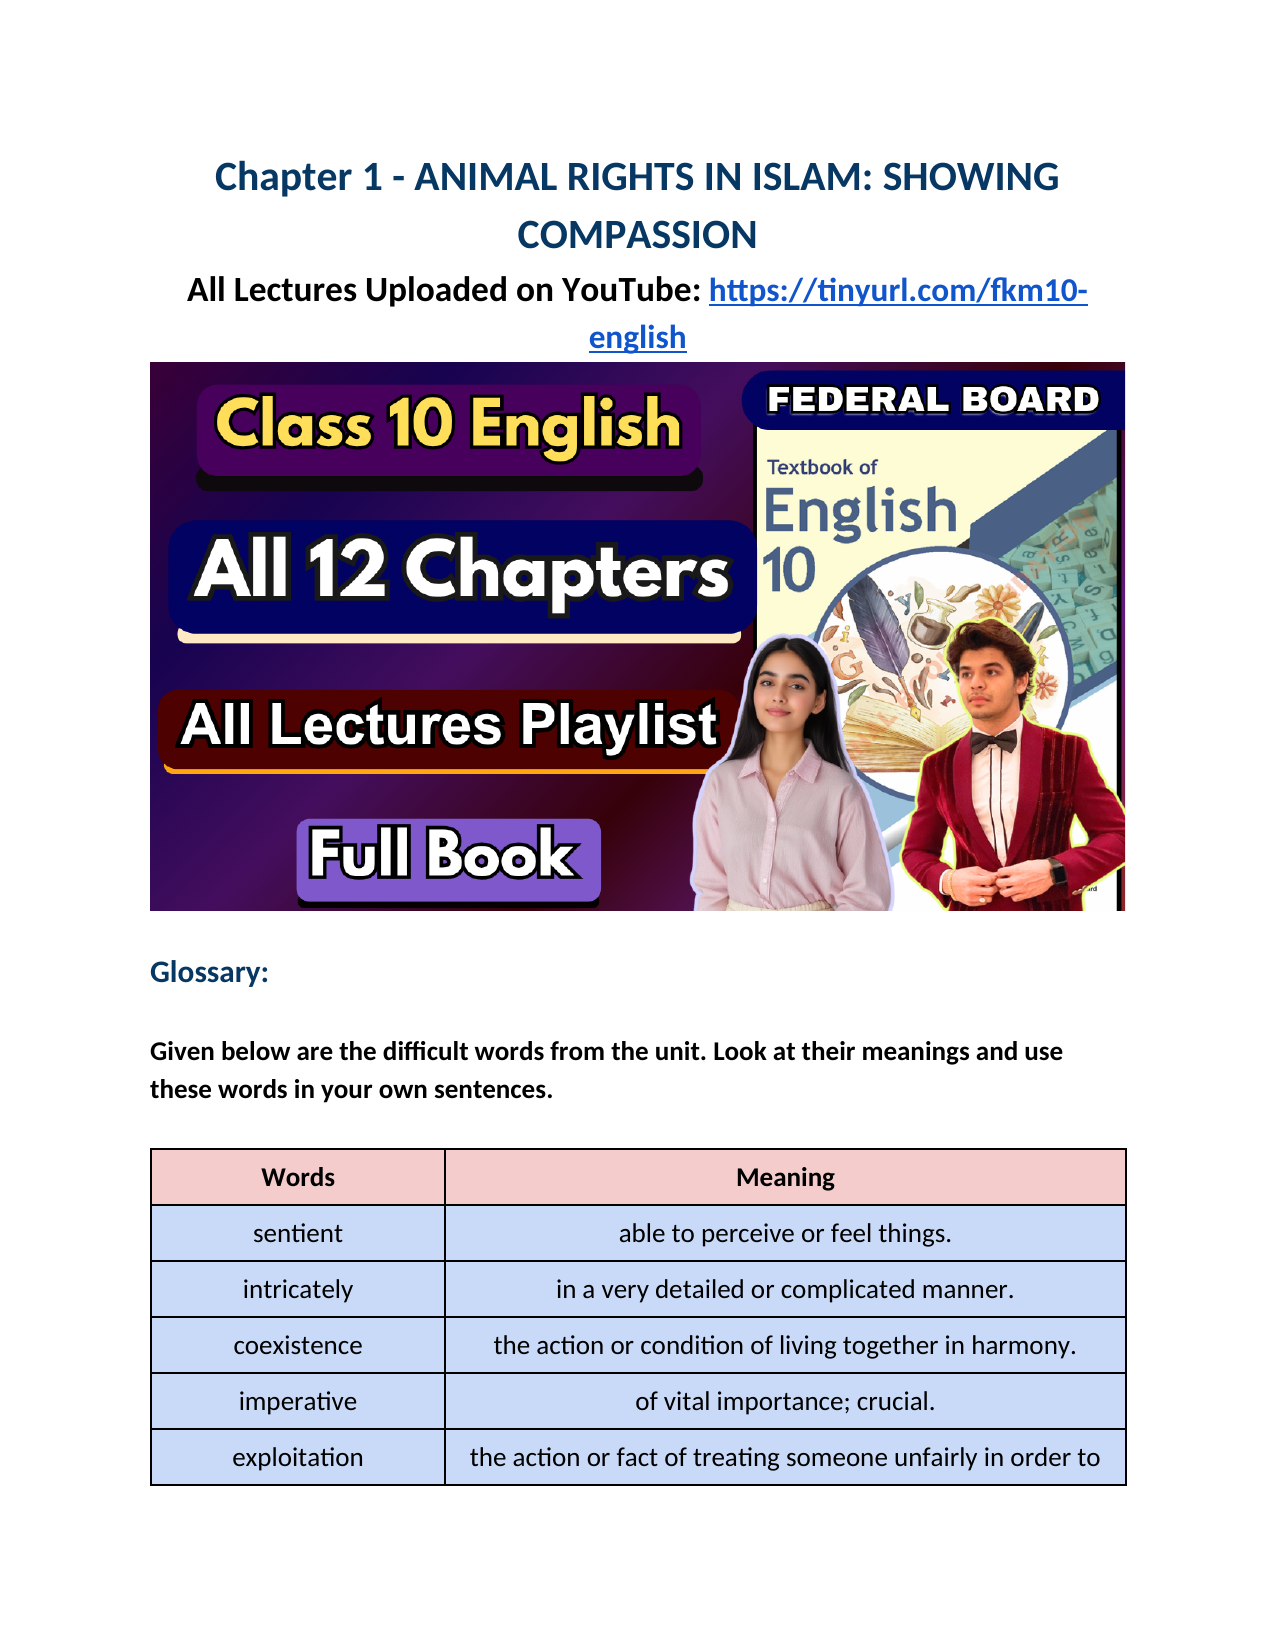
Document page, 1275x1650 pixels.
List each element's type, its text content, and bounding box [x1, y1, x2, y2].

table_cell able to perceive or feel things. [446, 1206, 1125, 1260]
table_cell the action or condition of living together in harmony. [446, 1318, 1125, 1372]
table_header Words [152, 1150, 444, 1204]
text Chapter 1 - ANIMAL RIGHTS IN ISLAМ: SHOWING COMPASSION [150, 150, 1125, 259]
text Given below are the difficult words from the unit. Look at their meanings and use these words in your own sentences. [150, 1034, 1125, 1105]
picture [150, 362, 1125, 911]
table_cell exploitation [152, 1430, 444, 1484]
table_cell of vital importance; crucial. [446, 1374, 1125, 1428]
table_cell sentient [152, 1206, 444, 1260]
table_header Meaning [446, 1150, 1125, 1204]
text Glossary: [150, 953, 1125, 991]
table_cell intricately [152, 1262, 444, 1316]
table_cell in a very detailed or complicated manner. [446, 1262, 1125, 1316]
text All Lectures Uploaded on YouTube: https://tinyurl.com/fkm10-english [150, 267, 1125, 357]
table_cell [446, 1430, 1125, 1484]
table_cell imperative [152, 1374, 444, 1428]
table_cell coexistence [152, 1318, 444, 1372]
